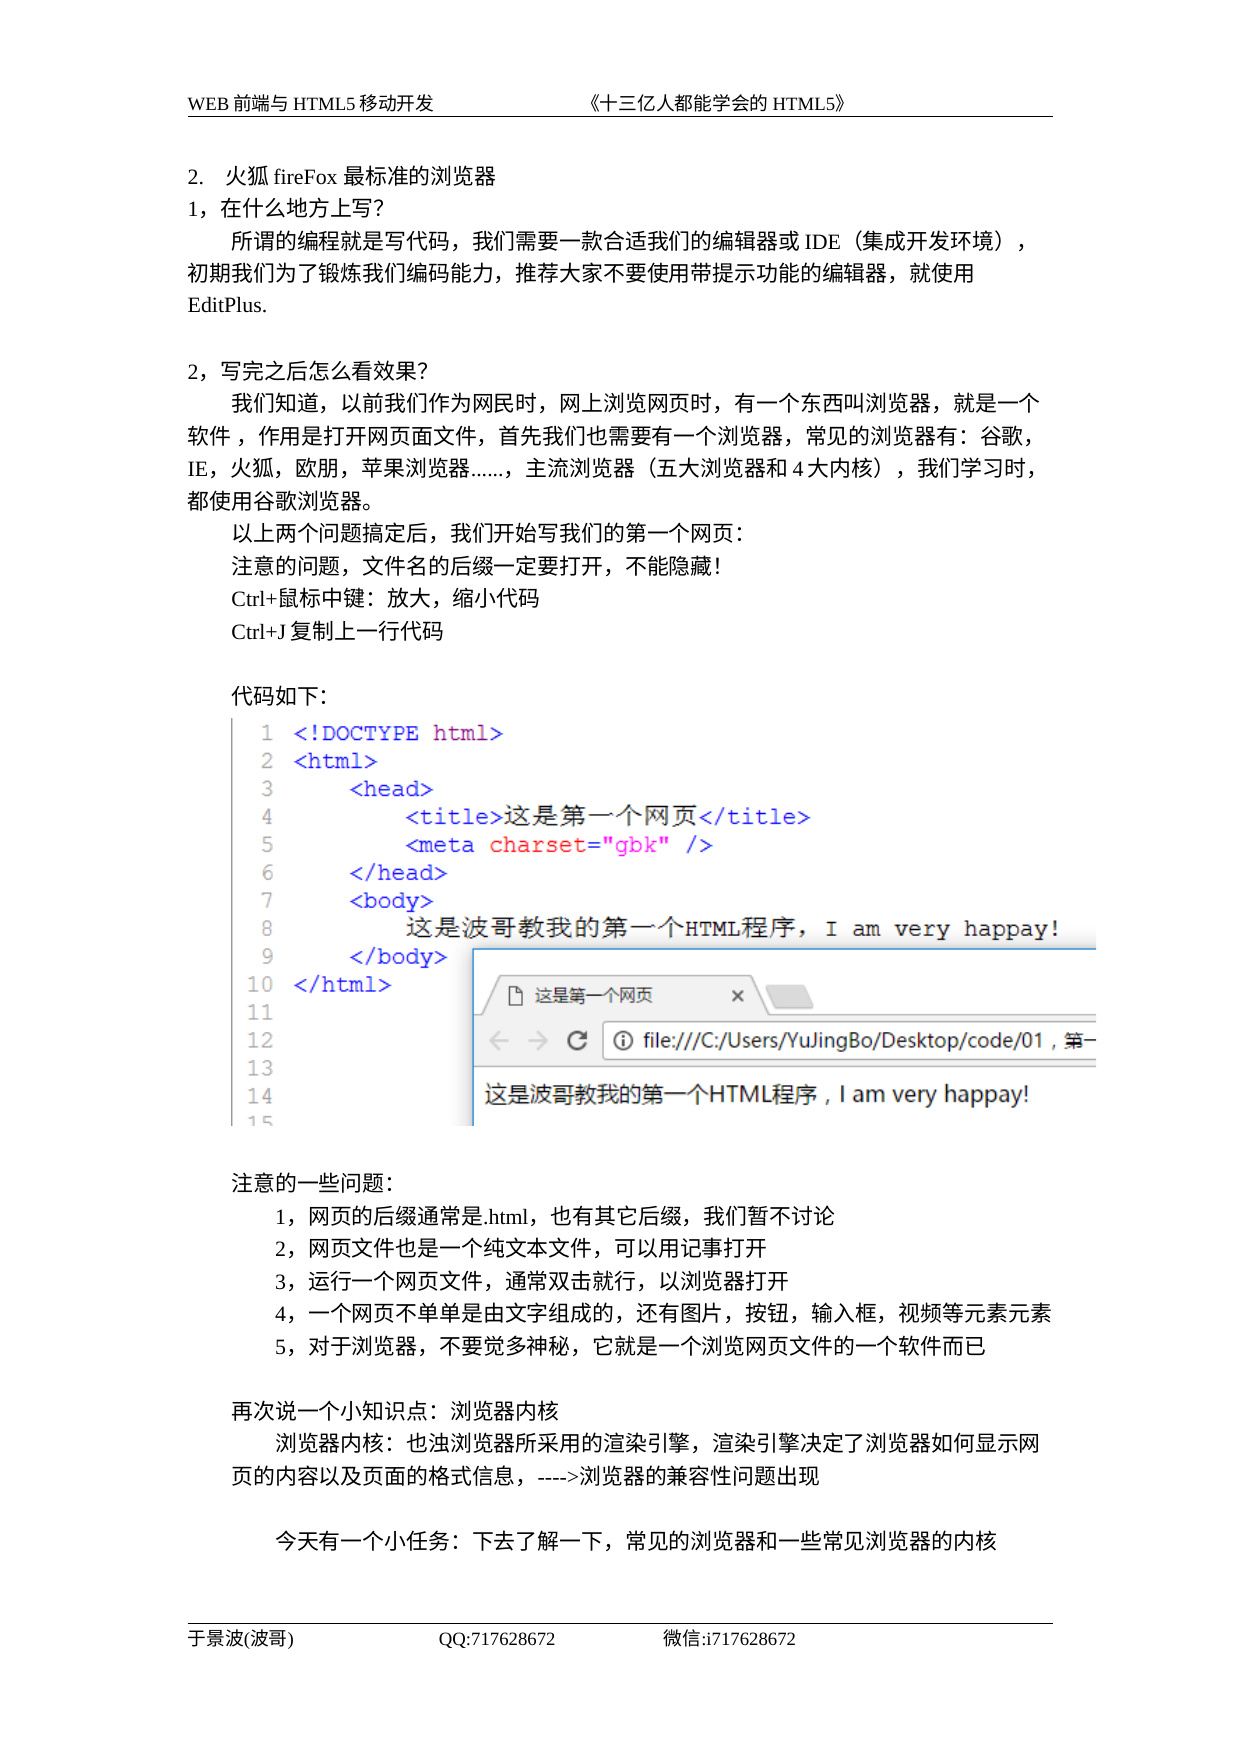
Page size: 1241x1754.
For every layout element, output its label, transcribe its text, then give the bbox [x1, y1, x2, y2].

text 今天有一个小任务：下去了解一下，常见的浏览器和一些常见浏览器的内核 [231, 1523, 1053, 1556]
text Ctrl+鼠标中键：放大，缩小代码 [187, 581, 1053, 613]
text 我们知道，以前我们作为网民时，网上浏览网页时，有一个东西叫浏览器，就是一个软件 ，作用是打开网页面文件，首先我们也需要有一个浏览器，常见的浏览器有：谷歌，IE，火狐，欧朋，苹果浏览器......，主流浏览器（五大浏览器和4大内核），我们学习时，都使用谷歌浏览器。 [187, 386, 1053, 516]
text 代码如下： [187, 678, 1053, 711]
text 1，在什么地方上写？ [187, 191, 1053, 223]
list 火狐fireFox 最标准的浏览器 [187, 158, 1053, 191]
text 以上两个问题搞定后，我们开始写我们的第一个网页： [187, 516, 1053, 548]
text 所谓的编程就是写代码，我们需要一款合适我们的编辑器或IDE（集成开发环境），初期我们为了锻炼我们编码能力，推荐大家不要使用带提示功能的编辑器，就使用EditPlus. [187, 223, 1053, 321]
text 4，一个网页不单单是由文字组成的，还有图片，按钮，输入框，视频等元素元素 [231, 1296, 1053, 1328]
text 浏览器内核：也浊浏览器所采用的渲染引擎，渲染引擎决定了浏览器如何显示网页的内容以及页面的格式信息，---->浏览器的兼容性问题出现 [231, 1426, 1053, 1491]
text 注意的一些问题： [187, 1166, 1053, 1198]
picture [231, 718, 1097, 1126]
text 2，写完之后怎么看效果？ [187, 353, 1053, 386]
text 5，对于浏览器，不要觉多神秘，它就是一个浏览网页文件的一个软件而已 [231, 1328, 1053, 1361]
text Ctrl+J复制上一行代码 [187, 613, 1053, 646]
text 注意的问题，文件名的后缀一定要打开，不能隐藏！ [187, 548, 1053, 581]
text 2，网页文件也是一个纯文本文件，可以用记事打开 [231, 1231, 1053, 1263]
text 再次说一个小知识点：浏览器内核 [187, 1393, 1053, 1426]
text 1，网页的后缀通常是.html，也有其它后缀，我们暂不讨论 [231, 1198, 1053, 1231]
text 3，运行一个网页文件，通常双击就行，以浏览器打开 [231, 1263, 1053, 1296]
